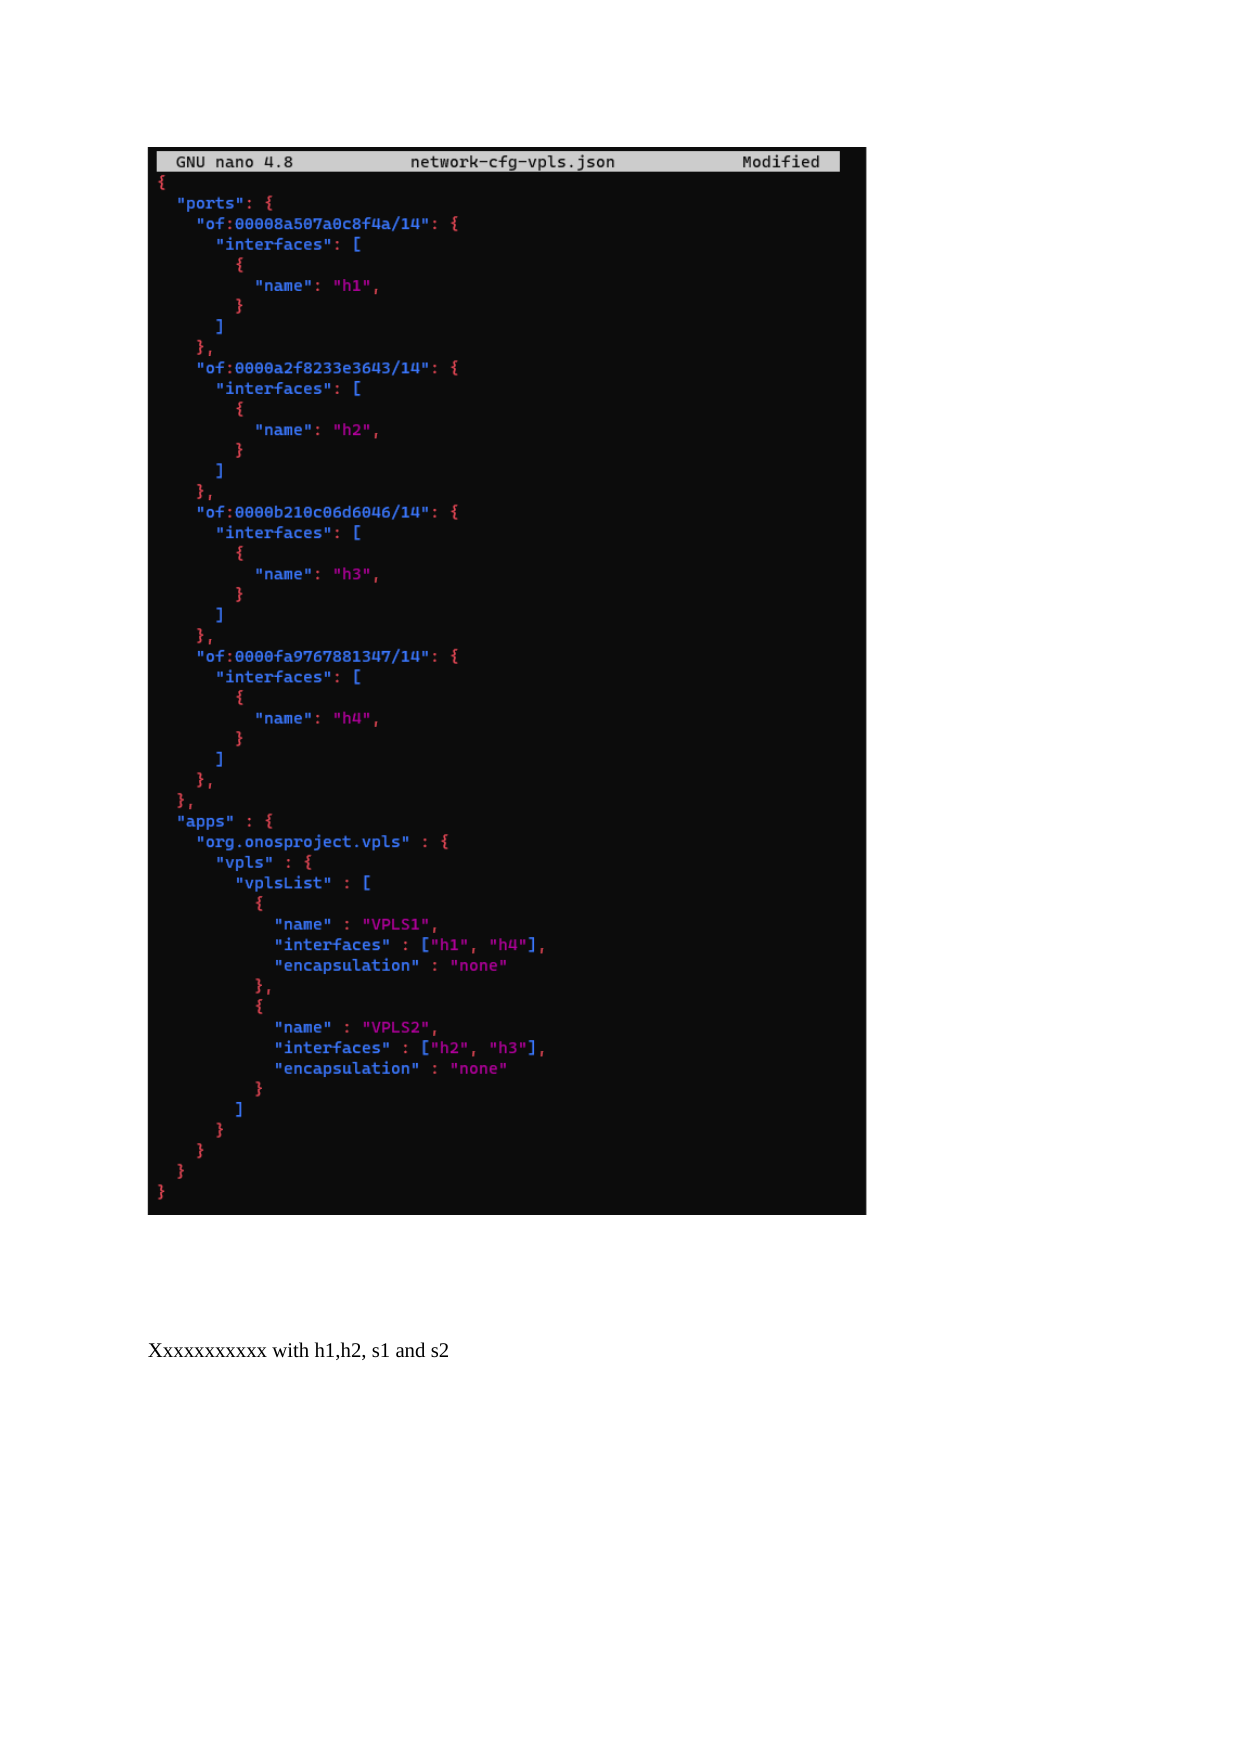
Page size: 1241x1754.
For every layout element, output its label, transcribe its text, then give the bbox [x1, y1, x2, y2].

picture [147, 147, 867, 1215]
text Xxxxxxxxxxx with h1,h2, s1 and s2 [148, 1338, 1093, 1362]
